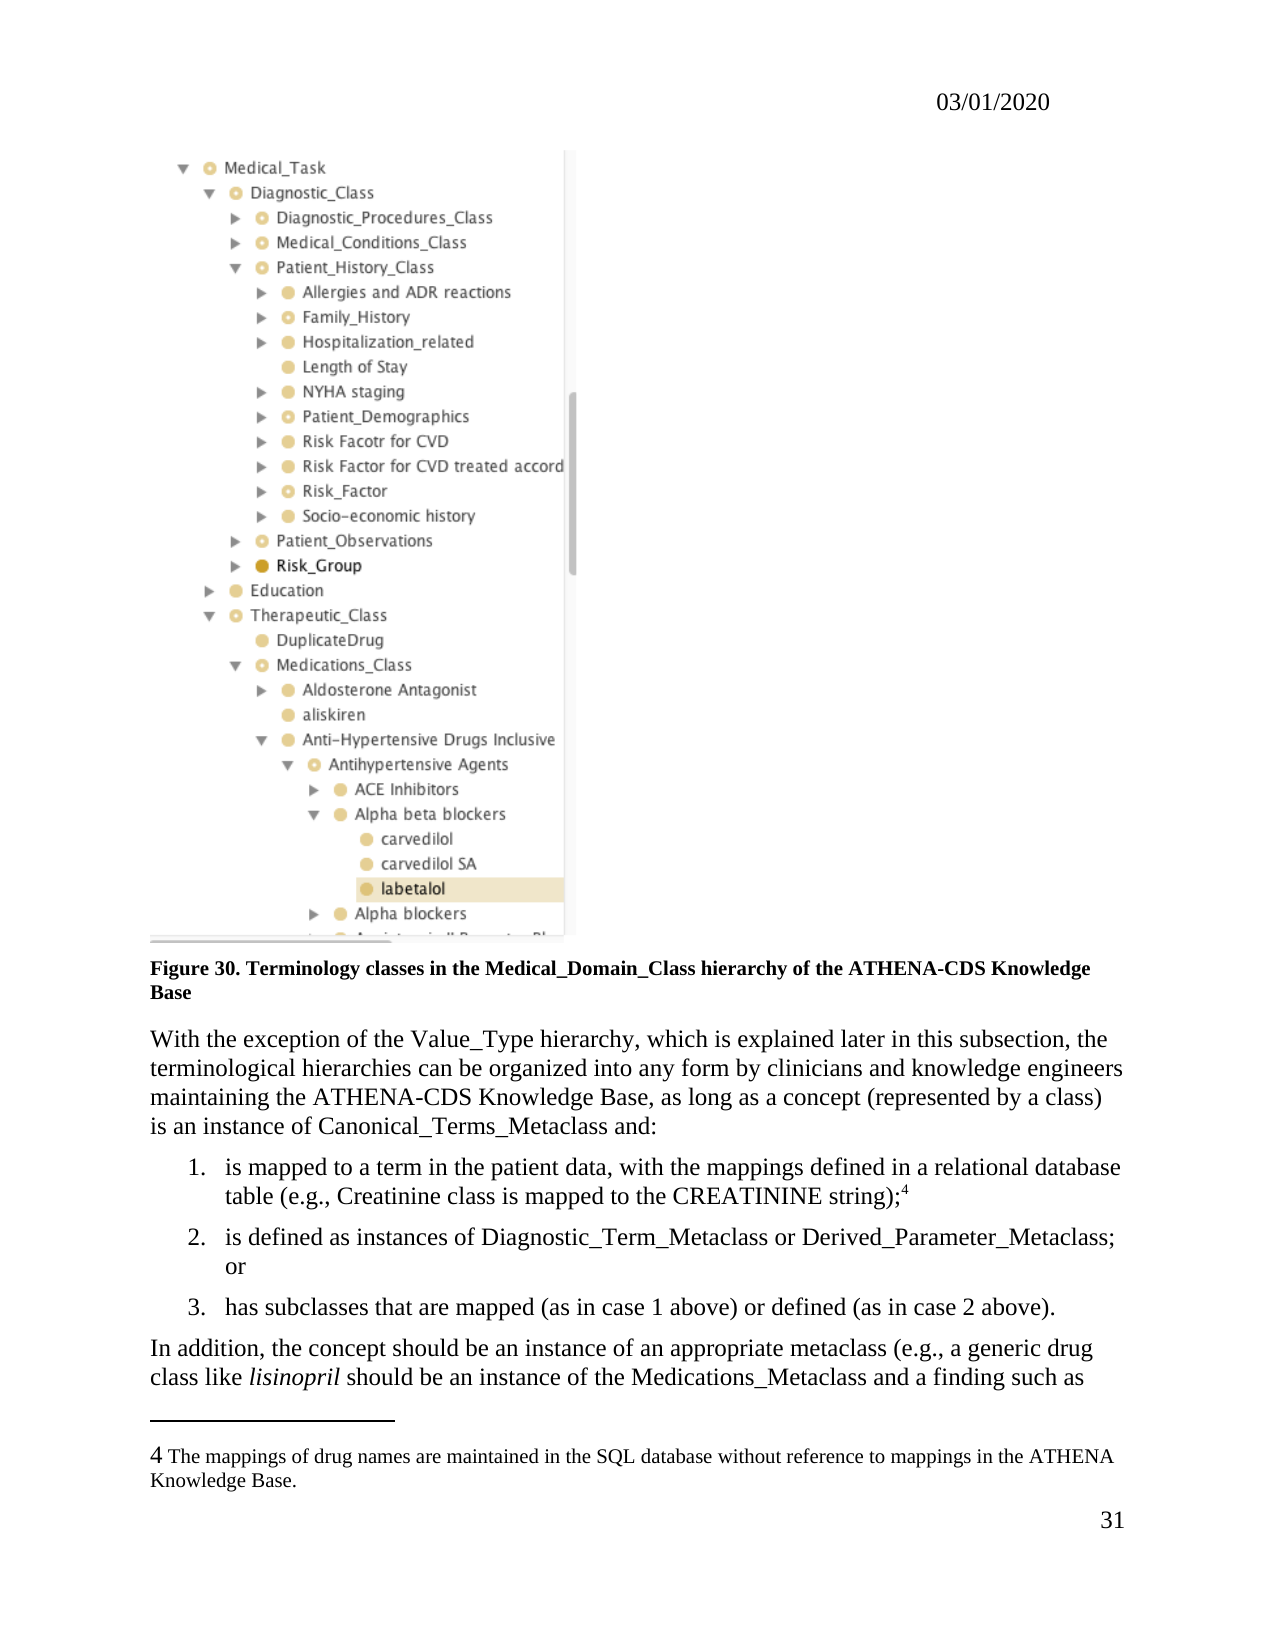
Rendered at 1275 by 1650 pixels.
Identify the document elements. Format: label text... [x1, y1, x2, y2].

list is mapped to a term in the patient data, with the mappings defined in a relational database table (e.g., Creatinine class is mapped to the CREATININE string); [187, 1152, 1125, 1209]
text With the exception of the Value_Type hierarchy, which is explained later in this subsection, the terminological hierarchies can be organized into any form by clinicians and knowledge engineers maintaining the ATHENA-CDS Knowledge Base, as long as a concept (represented by a class) is an instance of Canonical_Terms_Metaclass and: [150, 1024, 1125, 1139]
text Figure 30. Terminology classes in the Medical_Domain_Class hierarchy of the ATHENA-CDS Knowledge Base [150, 956, 1125, 1004]
picture [150, 150, 577, 943]
list has subclasses that are mapped (as in case 1 above) or defined (as in case 2 above). [187, 1292, 1125, 1321]
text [150, 1333, 1125, 1391]
list is defined as instances of Diagnostic_Term_Metaclass or Derived_Parameter_Metaclass; or [187, 1222, 1125, 1279]
